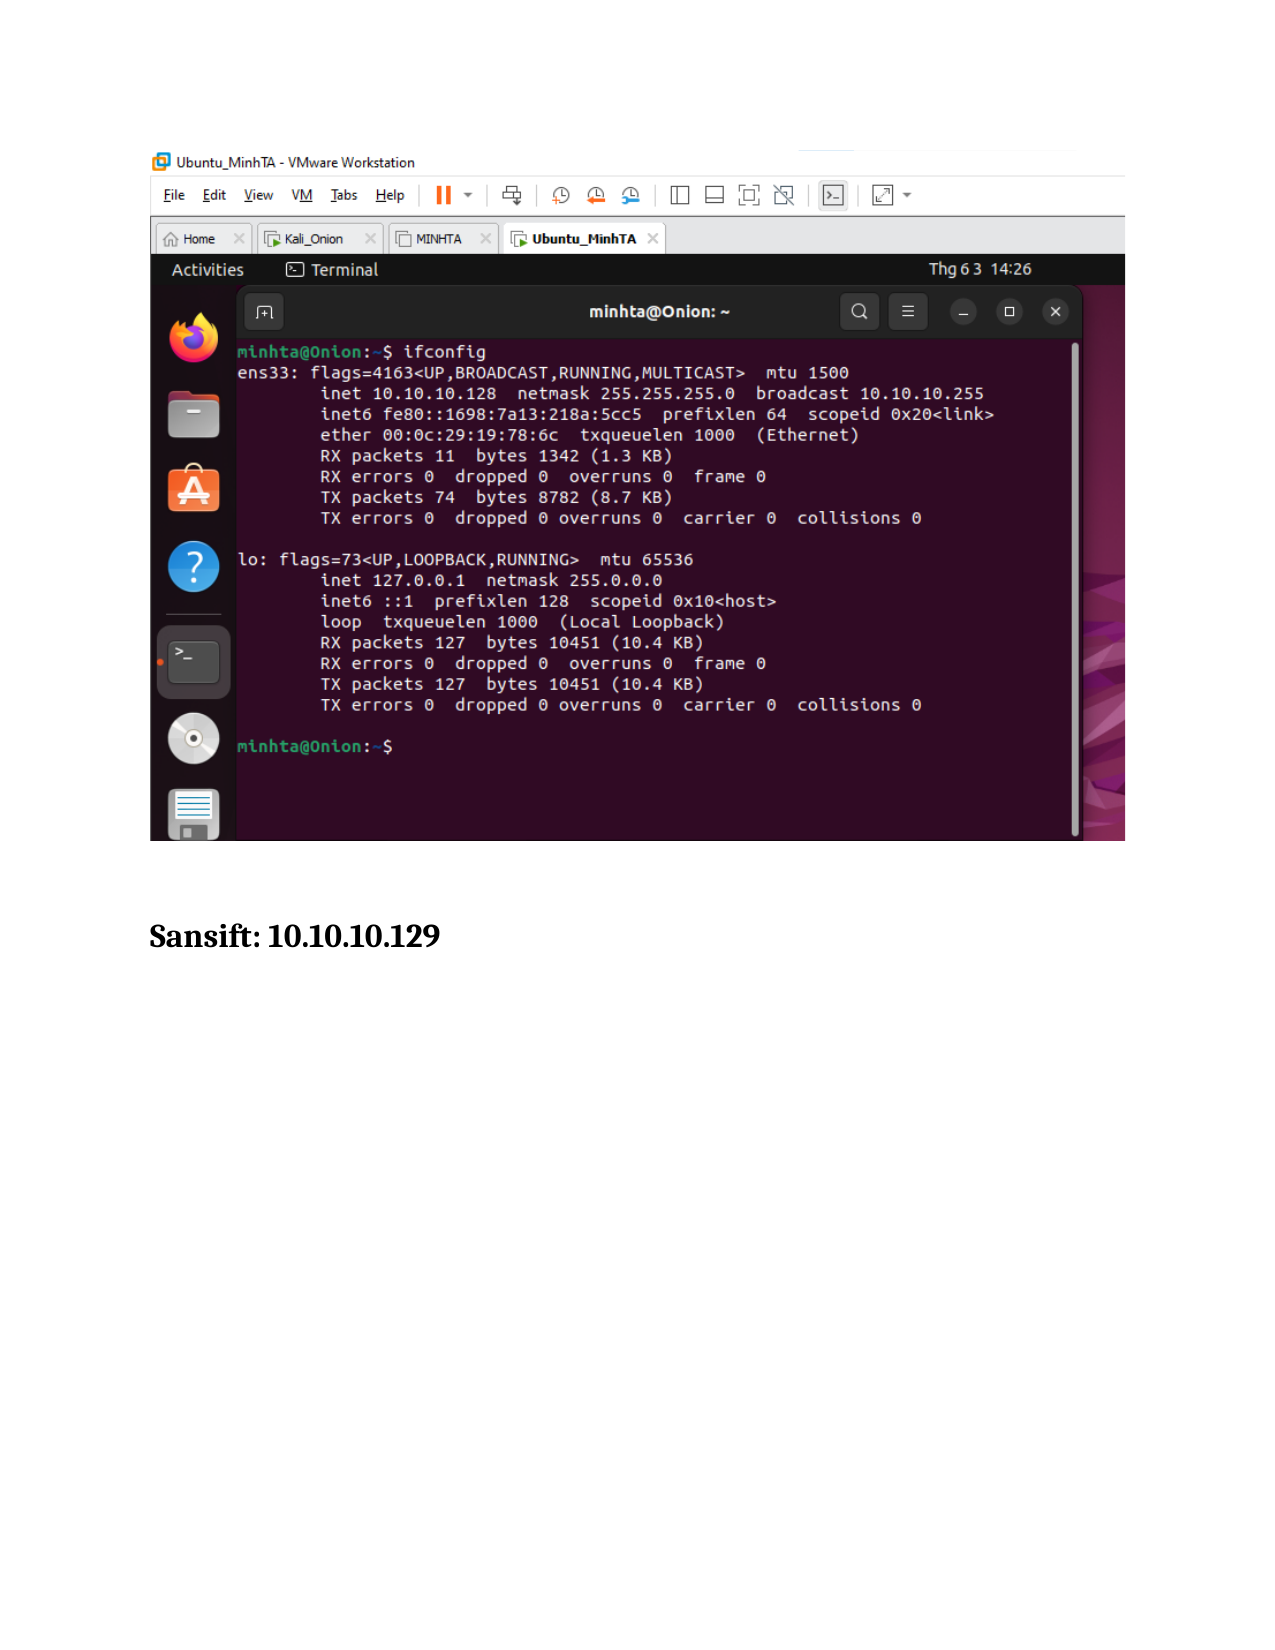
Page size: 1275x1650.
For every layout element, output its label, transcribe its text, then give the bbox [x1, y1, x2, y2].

picture [150, 150, 1125, 841]
text Sansift: 10.10.10.129 [150, 918, 1125, 956]
